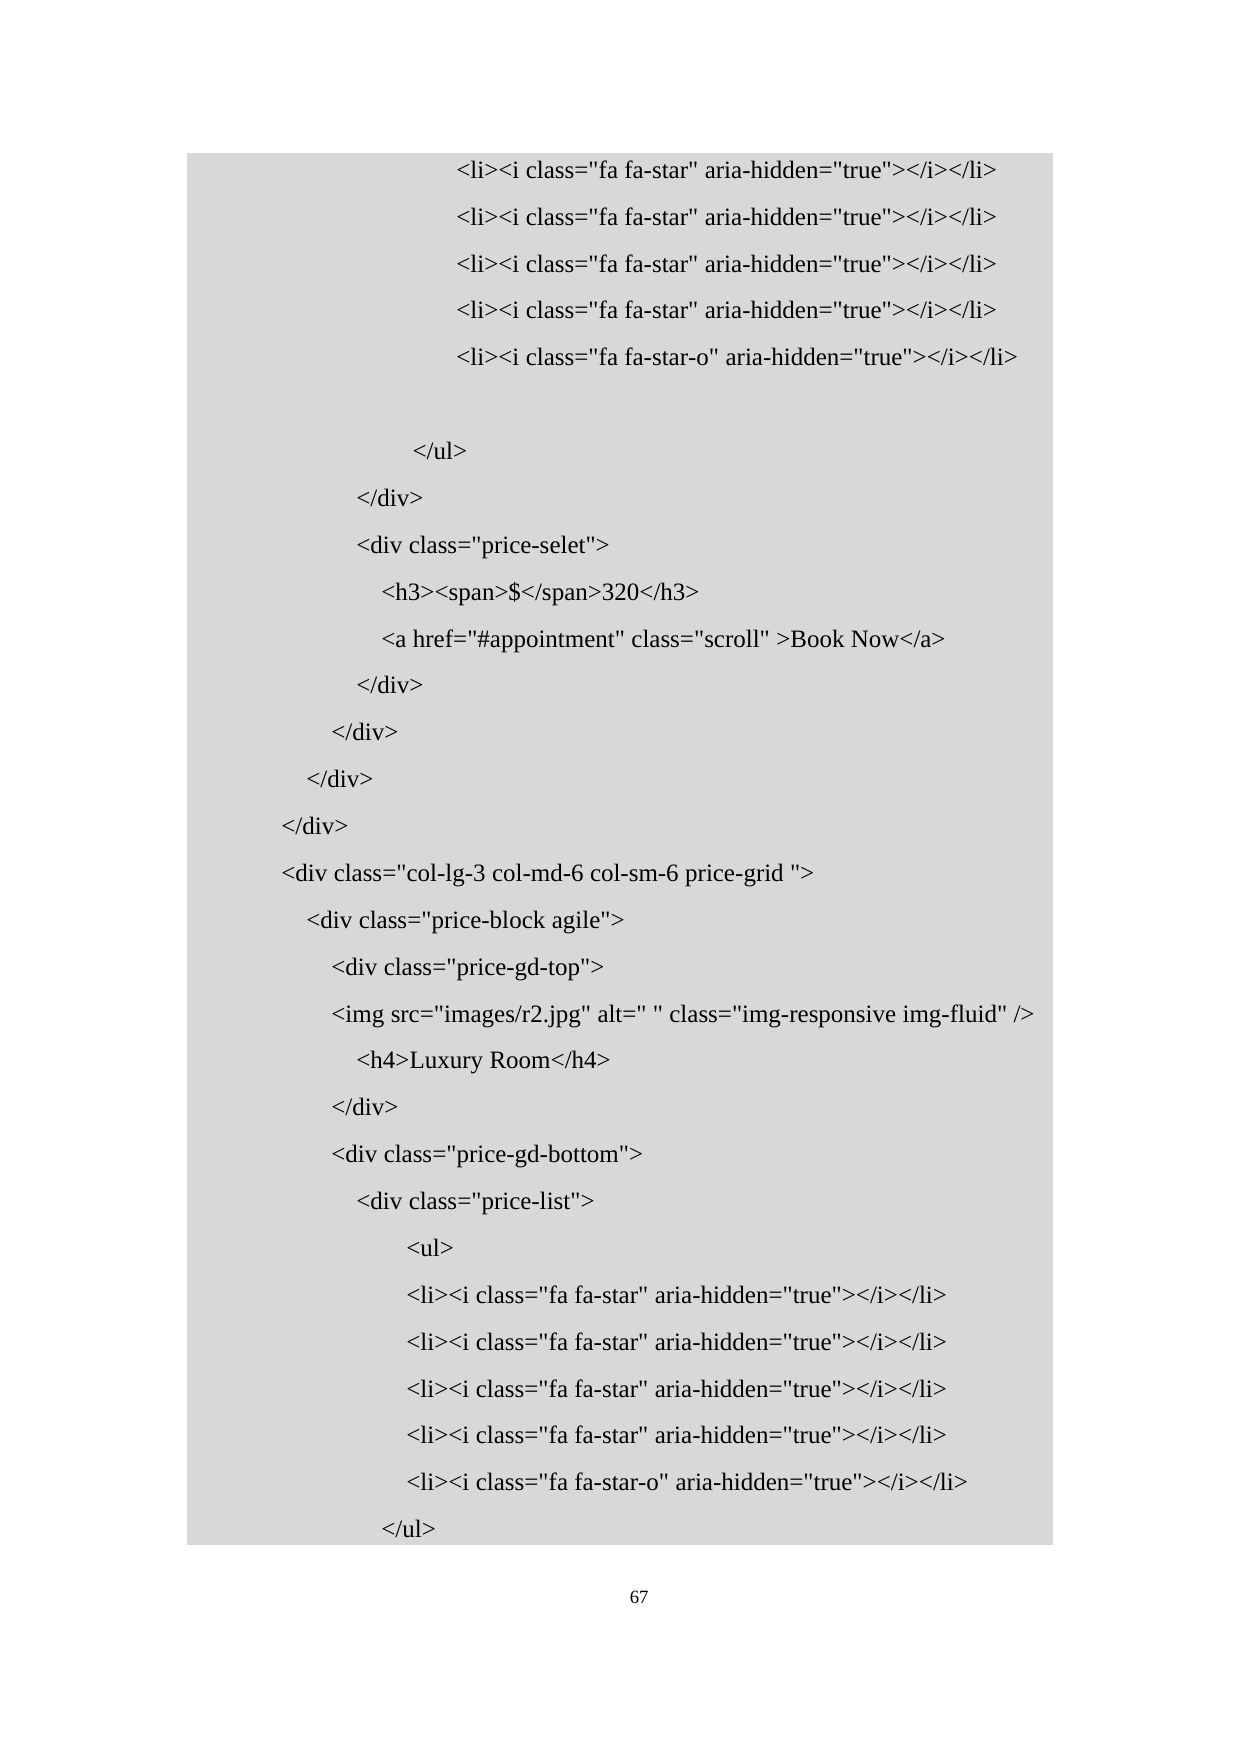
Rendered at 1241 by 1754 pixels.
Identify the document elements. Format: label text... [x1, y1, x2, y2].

text </div> [187, 669, 1053, 701]
text </ul> [187, 1512, 1053, 1545]
text <div class="price-block agile"> [187, 903, 1053, 936]
text </div> [187, 1091, 1053, 1123]
text </div> [187, 762, 1053, 795]
text <li><i class="fa fa-star" aria-hidden="true"></i></li> [187, 294, 1053, 326]
text <div class="price-gd-top"> [187, 950, 1053, 982]
text <img src="images/r2.jpg" alt=" " class="img-responsive img-fluid" /> [187, 997, 1053, 1029]
text <li><i class="fa fa-star-o" aria-hidden="true"></i></li> [187, 341, 1053, 373]
text </ul> [187, 434, 1053, 467]
text <li><i class="fa fa-star" aria-hidden="true"></i></li> [187, 1372, 1053, 1404]
text <li><i class="fa fa-star" aria-hidden="true"></i></li> [187, 247, 1053, 279]
text <div class="price-list"> [187, 1184, 1053, 1217]
text <h4>Luxury Room</h4> [187, 1044, 1053, 1076]
text <li><i class="fa fa-star" aria-hidden="true"></i></li> [187, 1419, 1053, 1451]
text <li><i class="fa fa-star" aria-hidden="true"></i></li> [187, 200, 1053, 232]
text <li><i class="fa fa-star-o" aria-hidden="true"></i></li> [187, 1466, 1053, 1498]
text <li><i class="fa fa-star" aria-hidden="true"></i></li> [187, 1278, 1053, 1311]
text </div> [187, 716, 1053, 748]
text </div> [187, 481, 1053, 514]
text <ul> [187, 1231, 1053, 1264]
text <div class="price-selet"> [187, 528, 1053, 561]
text <h3><span>$</span>320</h3> [187, 575, 1053, 607]
text <li><i class="fa fa-star" aria-hidden="true"></i></li> [187, 153, 1053, 186]
text </div> [187, 809, 1053, 842]
text <div class="col-lg-3 col-md-6 col-sm-6 price-grid "> [187, 856, 1053, 889]
text <div class="price-gd-bottom"> [187, 1137, 1053, 1170]
text <li><i class="fa fa-star" aria-hidden="true"></i></li> [187, 1325, 1053, 1357]
text <a href="#appointment" class="scroll" >Book Now</a> [187, 622, 1053, 654]
